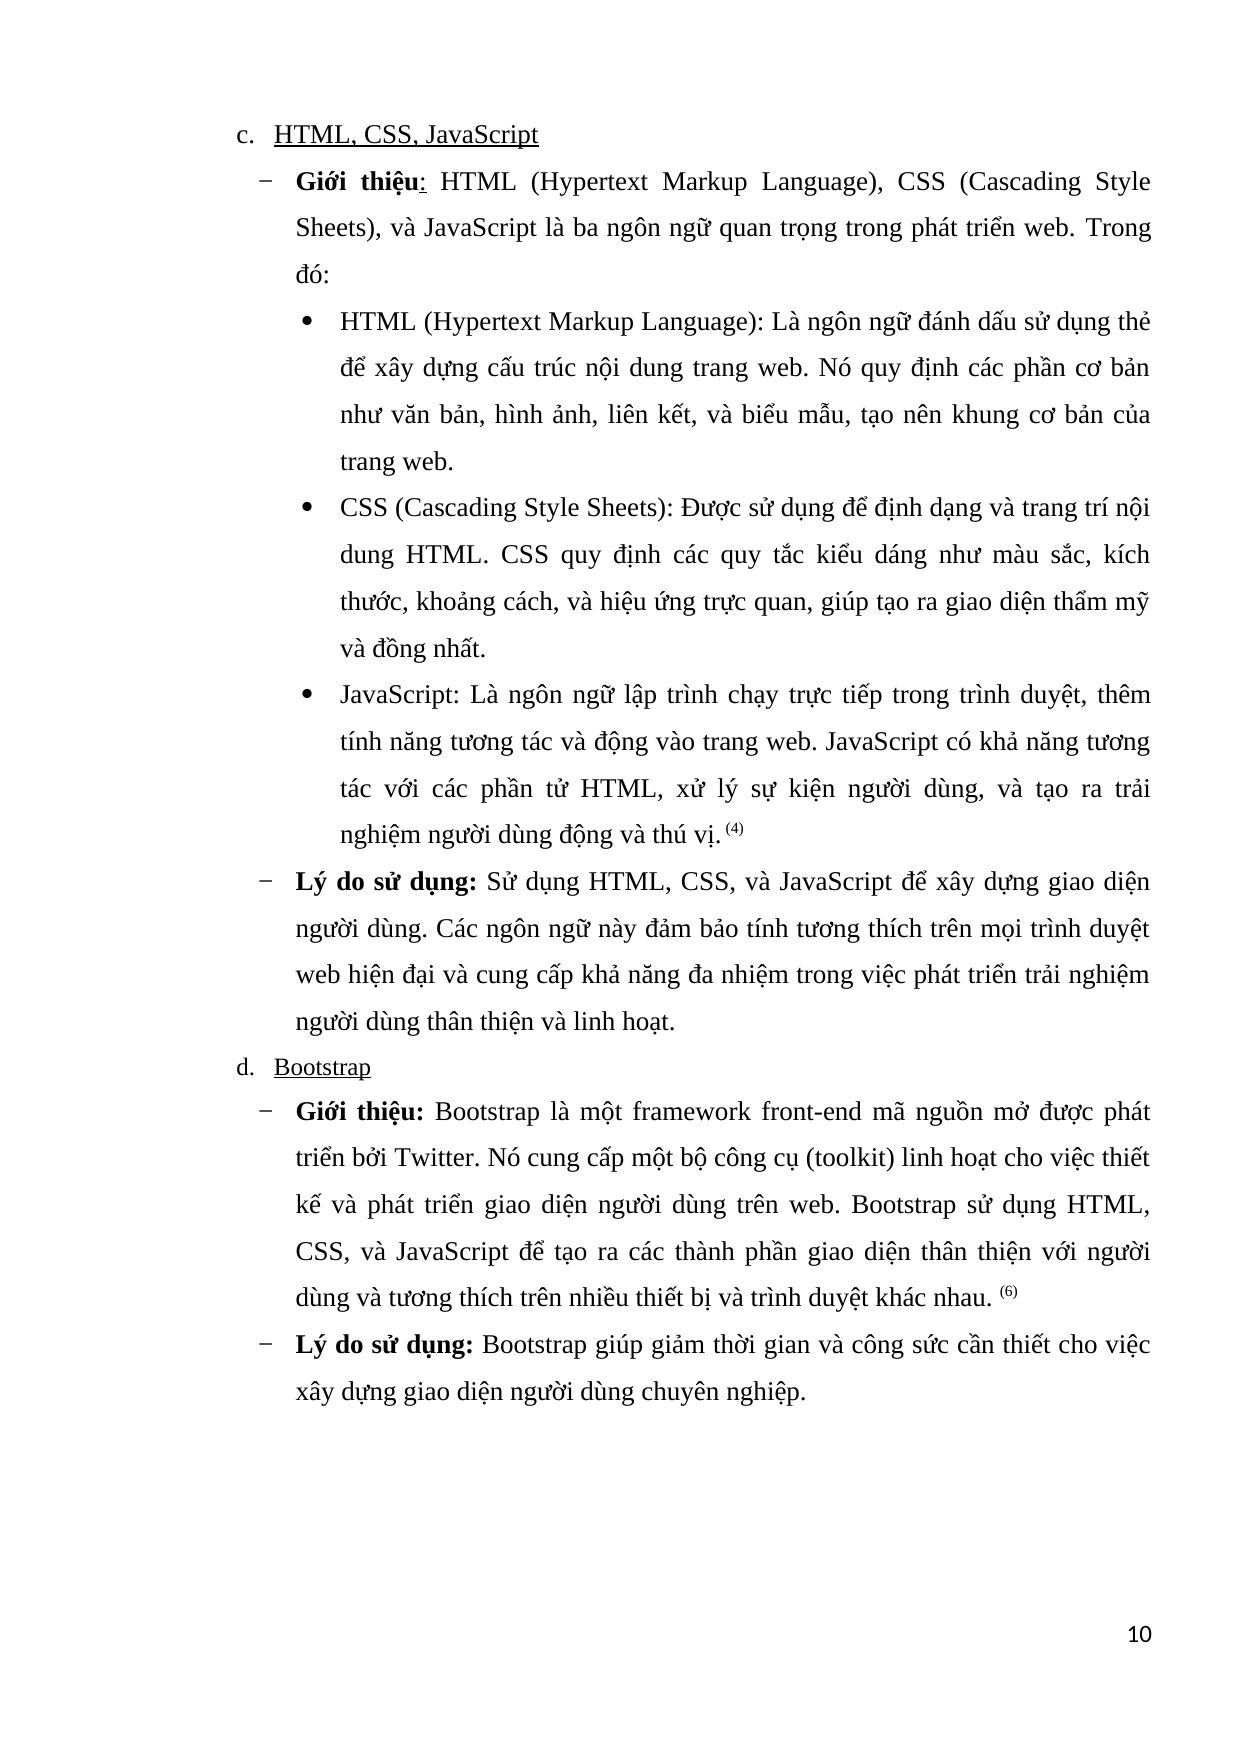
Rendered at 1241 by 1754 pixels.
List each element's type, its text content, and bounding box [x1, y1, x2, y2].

list HTML, CSS, JavaScript [236, 118, 1152, 149]
list Bootstrap [236, 1052, 1152, 1081]
list Giới thiệu: Bootstrap là một framework front-end mã nguồn mở được phát triển bởi Twitter. Nó cung cấp một bộ công cụ (toolkit) linh hoạt cho việc thiết kế và phát triển giao diện người dùng trên web. Bootstrap sử dụng HTML, CSS, và JavaScript để tạo ra các thành phần giao diện thân thiện với người dùng và tương thích trên nhiều thiết bị và trình duyệt khác nhau. (6) [258, 1095, 1152, 1313]
list Lý do sử dụng: Bootstrap giúp giảm thời gian và công sức cần thiết cho việc xây dựng giao diện người dùng chuyên nghiệp. [258, 1328, 1152, 1406]
list CSS (Cascading Style Sheets): Được sử dụng để định dạng và trang trí nội dung HTML. CSS quy định các quy tắc kiểu dáng như màu sắc, kích thước, khoảng cách, và hiệu ứng trực quan, giúp tạo ra giao diện thẩm mỹ và đồng nhất. [302, 492, 1152, 663]
list Lý do sử dụng: Sử dụng HTML, CSS, và JavaScript để xây dựng giao diện người dùng. Các ngôn ngữ này đảm bảo tính tương thích trên mọi trình duyệt web hiện đại và cung cấp khả năng đa nhiệm trong việc phát triển trải nghiệm người dùng thân thiện và linh hoạt. [258, 865, 1152, 1036]
list HTML (Hypertext Markup Language): Là ngôn ngữ đánh dấu sử dụng thẻ để xây dựng cấu trúc nội dung trang web. Nó quy định các phần cơ bản như văn bản, hình ảnh, liên kết, và biểu mẫu, tạo nên khung cơ bản của trang web. [302, 305, 1152, 476]
list Giới thiệu: HTML (Hypertext Markup Language), CSS (Cascading Style Sheets), và JavaScript là ba ngôn ngữ quan trọng trong phát triển web. Trong đó: [258, 165, 1152, 289]
list JavaScript: Là ngôn ngữ lập trình chạy trực tiếp trong trình duyệt, thêm tính năng tương tác và động vào trang web. JavaScript có khả năng tương tác với các phần tử HTML, xử lý sự kiện người dùng, và tạo ra trải nghiệm người dùng động và thú vị. (4) [302, 678, 1152, 849]
